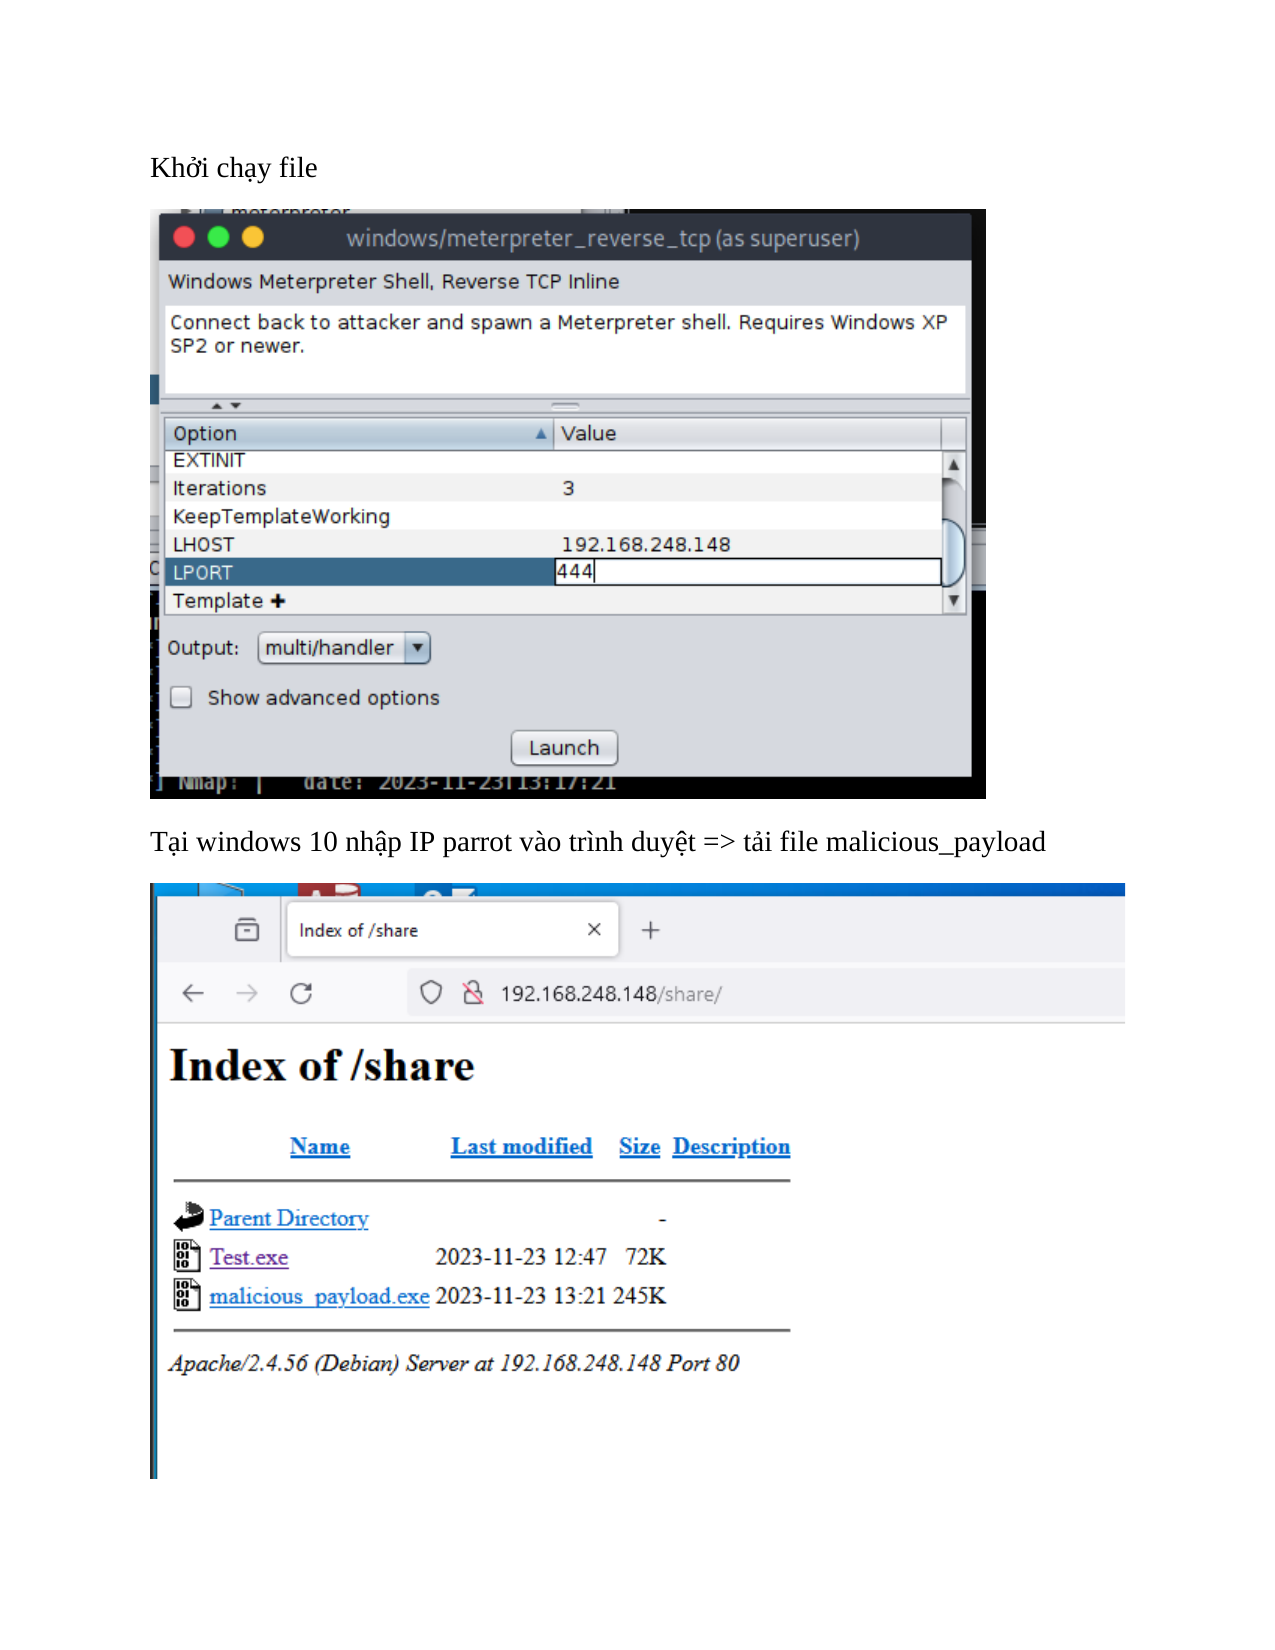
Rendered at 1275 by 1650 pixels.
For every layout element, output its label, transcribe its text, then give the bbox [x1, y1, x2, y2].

picture [150, 209, 986, 799]
text Khởi chạy file [150, 150, 1125, 183]
text Tại windows 10 nhập IP parrot vào trình duyệt => tải file malicious_payload [150, 824, 1125, 858]
picture [150, 883, 1125, 1479]
